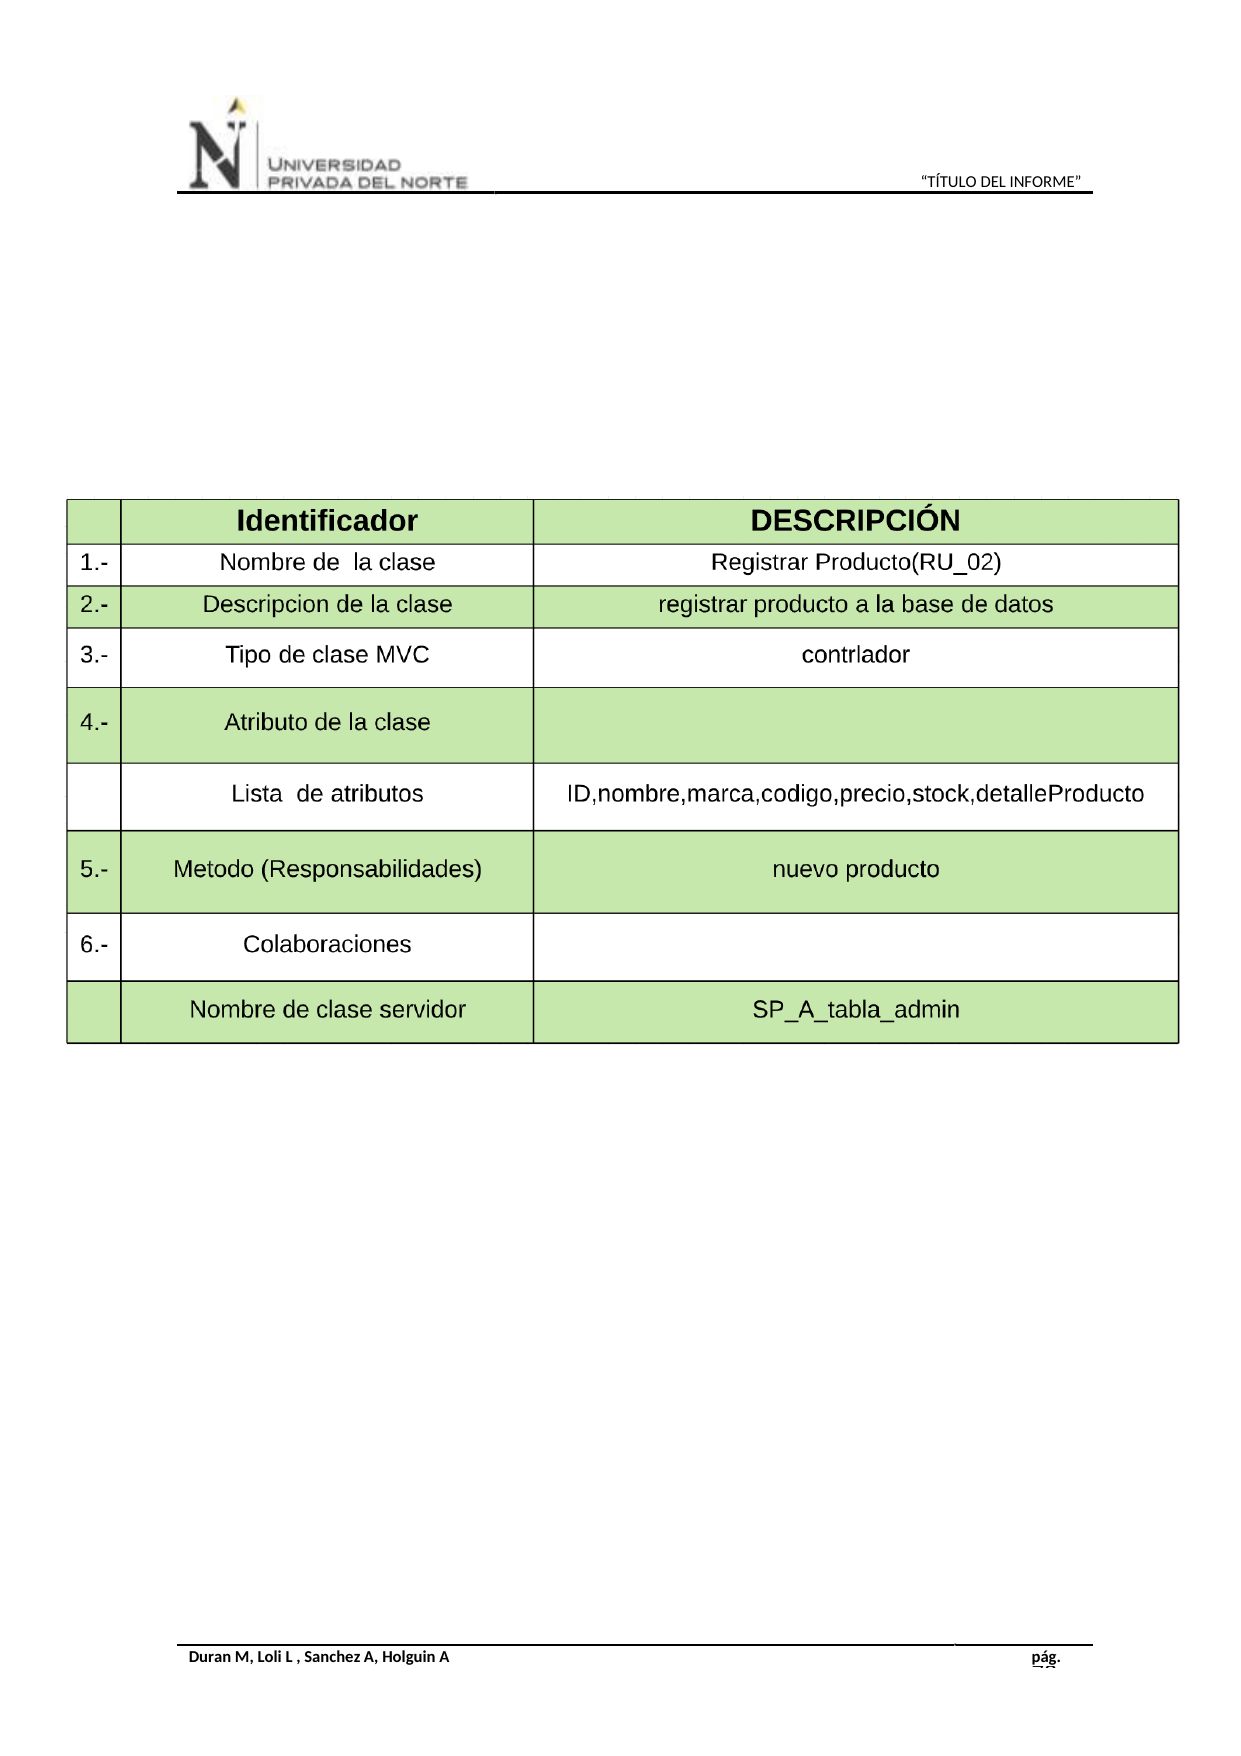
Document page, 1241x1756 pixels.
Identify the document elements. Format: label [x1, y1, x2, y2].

picture [64, 496, 1181, 1045]
picture [188, 95, 469, 191]
